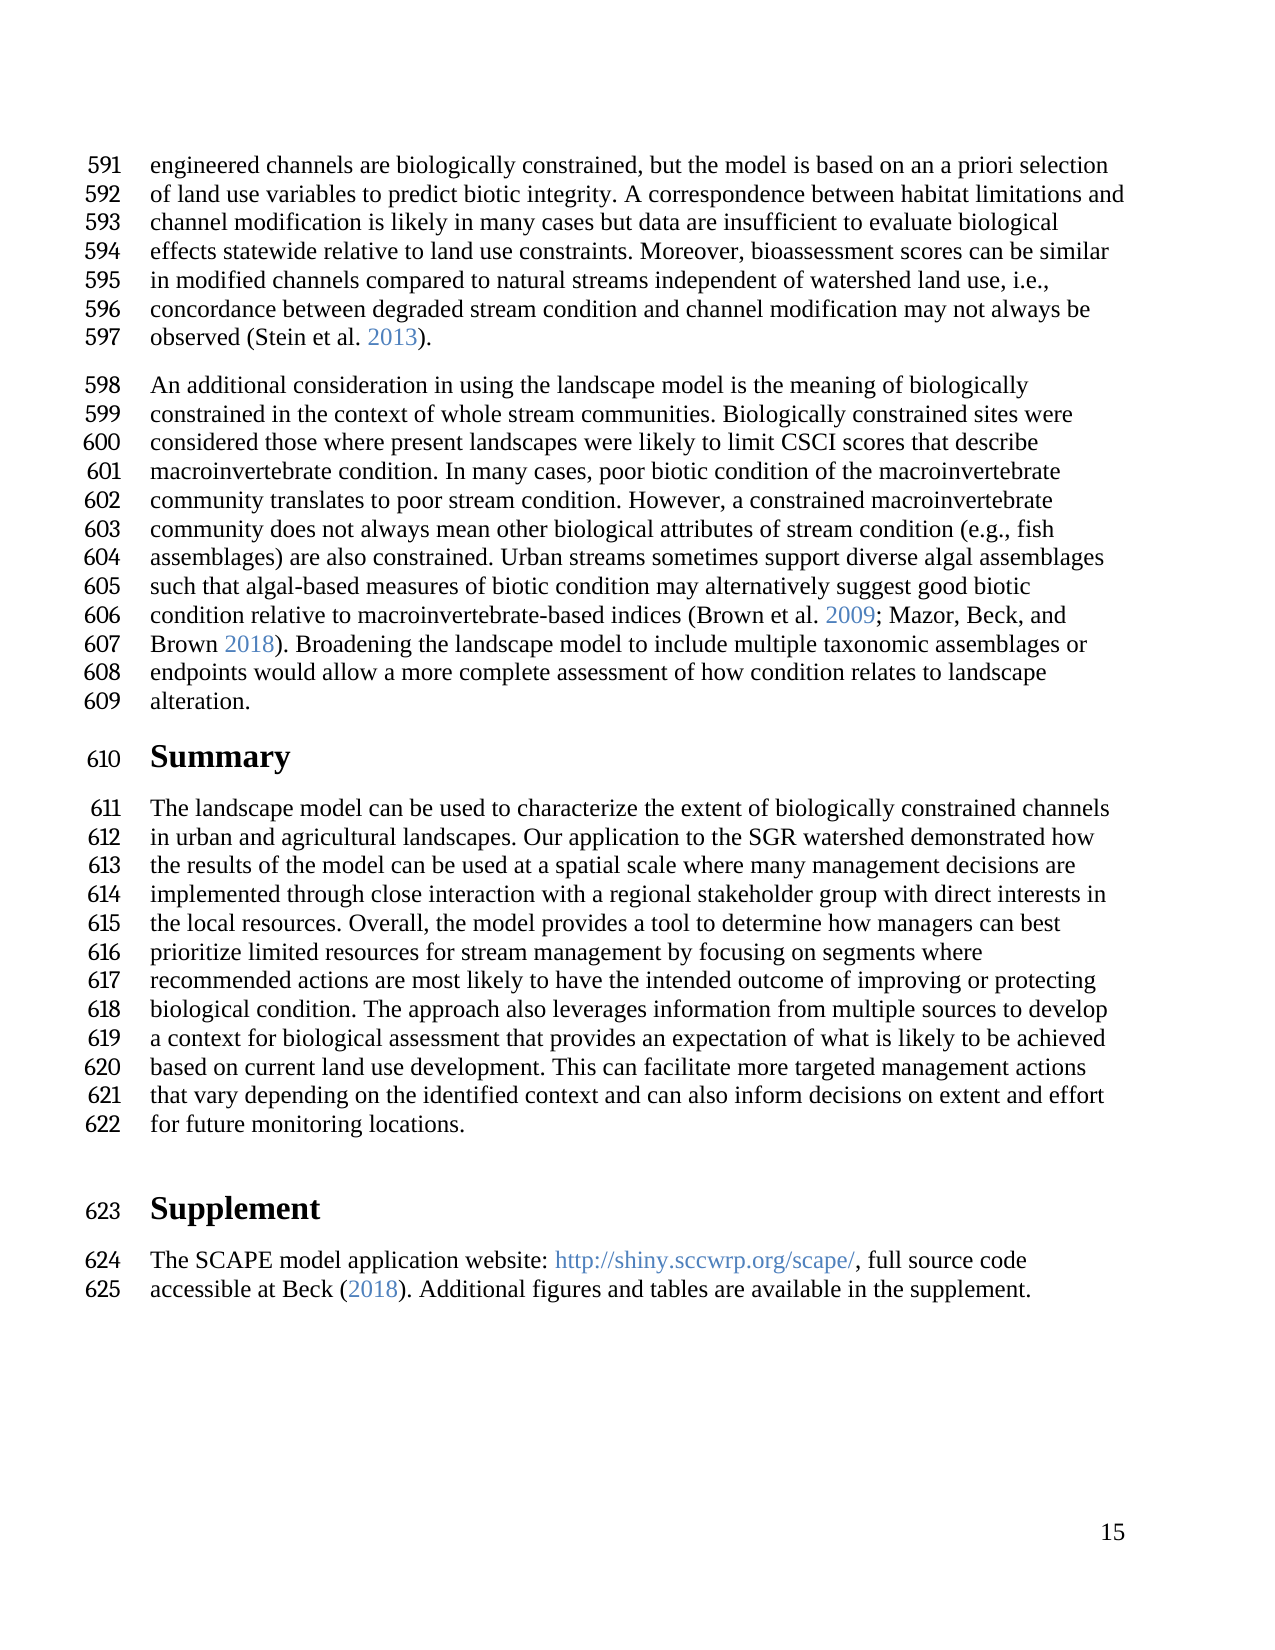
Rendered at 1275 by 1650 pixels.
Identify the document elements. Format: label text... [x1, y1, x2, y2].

subtitle Summary [150, 736, 1125, 774]
text The landscape model can be used to characterize the extent of biologically constrained channels in urban and agricultural landscapes. Our application to the SGR watershed demonstrated how the results of the model can be used at a spatial scale where many management decisions are implemented through close interaction with a regional stakeholder group with direct interests in the local resources. Overall, the model provides a tool to determine how managers can best prioritize limited resources for stream management by focusing on segments where recommended actions are most likely to have the intended outcome of improving or protecting biological condition. The approach also leverages information from multiple sources to develop a context for biological assessment that provides an expectation of what is likely to be achieved based on current land use development. This can facilitate more targeted management actions that vary depending on the identified context and can also inform decisions on extent and effort for future monitoring locations. [150, 793, 1125, 1138]
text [150, 150, 1125, 351]
text An additional consideration in using the landscape model is the meaning of biologically constrained in the context of whole stream communities. Biologically constrained sites were considered those where present landscapes were likely to limit CSCI scores that describe macroinvertebrate condition. In many cases, poor biotic condition of the macroinvertebrate community translates to poor stream condition. However, a constrained macroinvertebrate community does not always mean other biological attributes of stream condition (e.g., fish assemblages) are also constrained. Urban streams sometimes support diverse algal assemblages such that algal-based measures of biotic condition may alternatively suggest good biotic condition relative to macroinvertebrate-based indices (Brown et al. 2009; Mazor, Beck, and Brown 2018). Broadening the landscape model to include multiple taxonomic assemblages or endpoints would allow a more complete assessment of how condition relates to landscape alteration. [150, 370, 1125, 715]
subtitle Supplement [150, 1188, 1125, 1226]
text The SCAPE model application website: http://shiny.sccwrp.org/scape/, full source code accessible at Beck (2018). Additional figures and tables are available in the supplement. [150, 1245, 1125, 1302]
